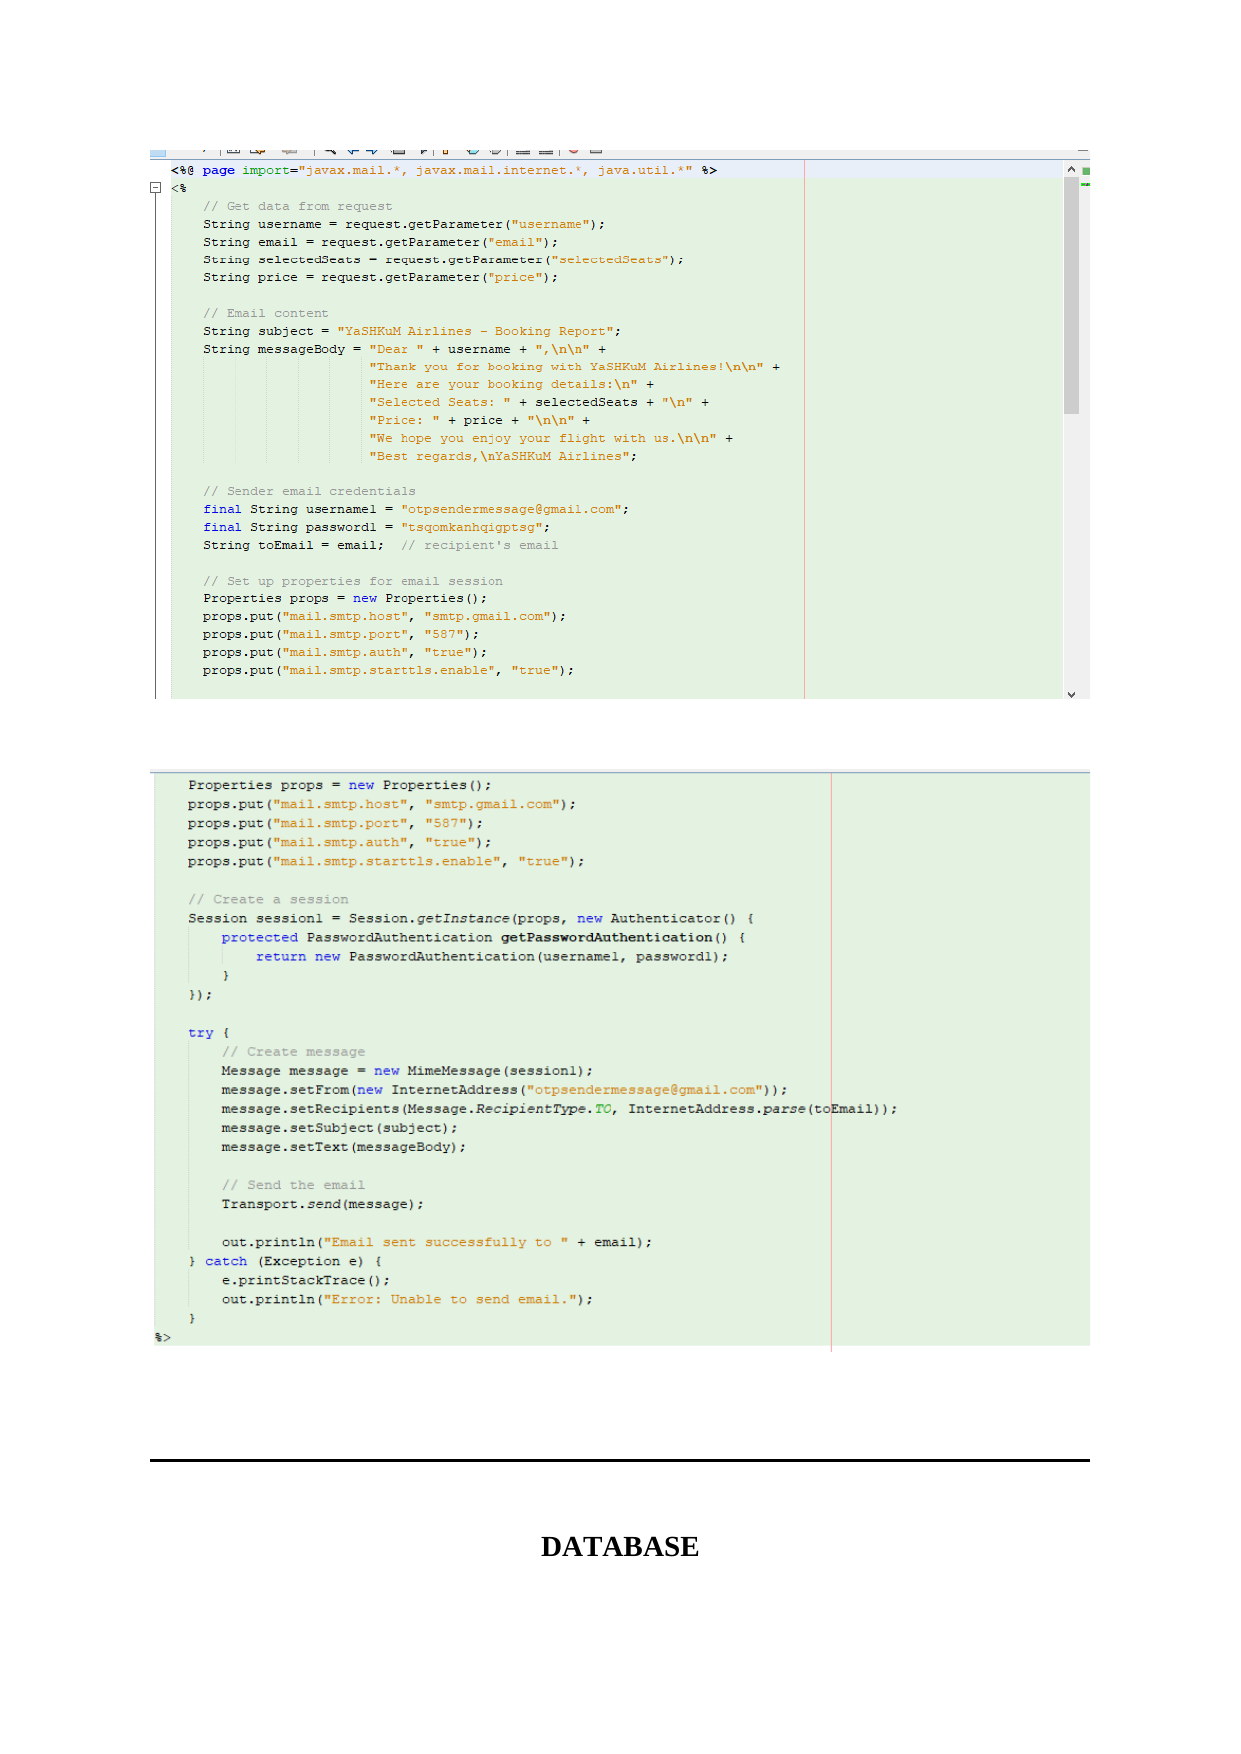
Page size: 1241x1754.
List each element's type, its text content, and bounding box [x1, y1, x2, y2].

picture [150, 150, 1091, 699]
text DATABASE [150, 1529, 1090, 1562]
picture [150, 769, 1091, 1352]
